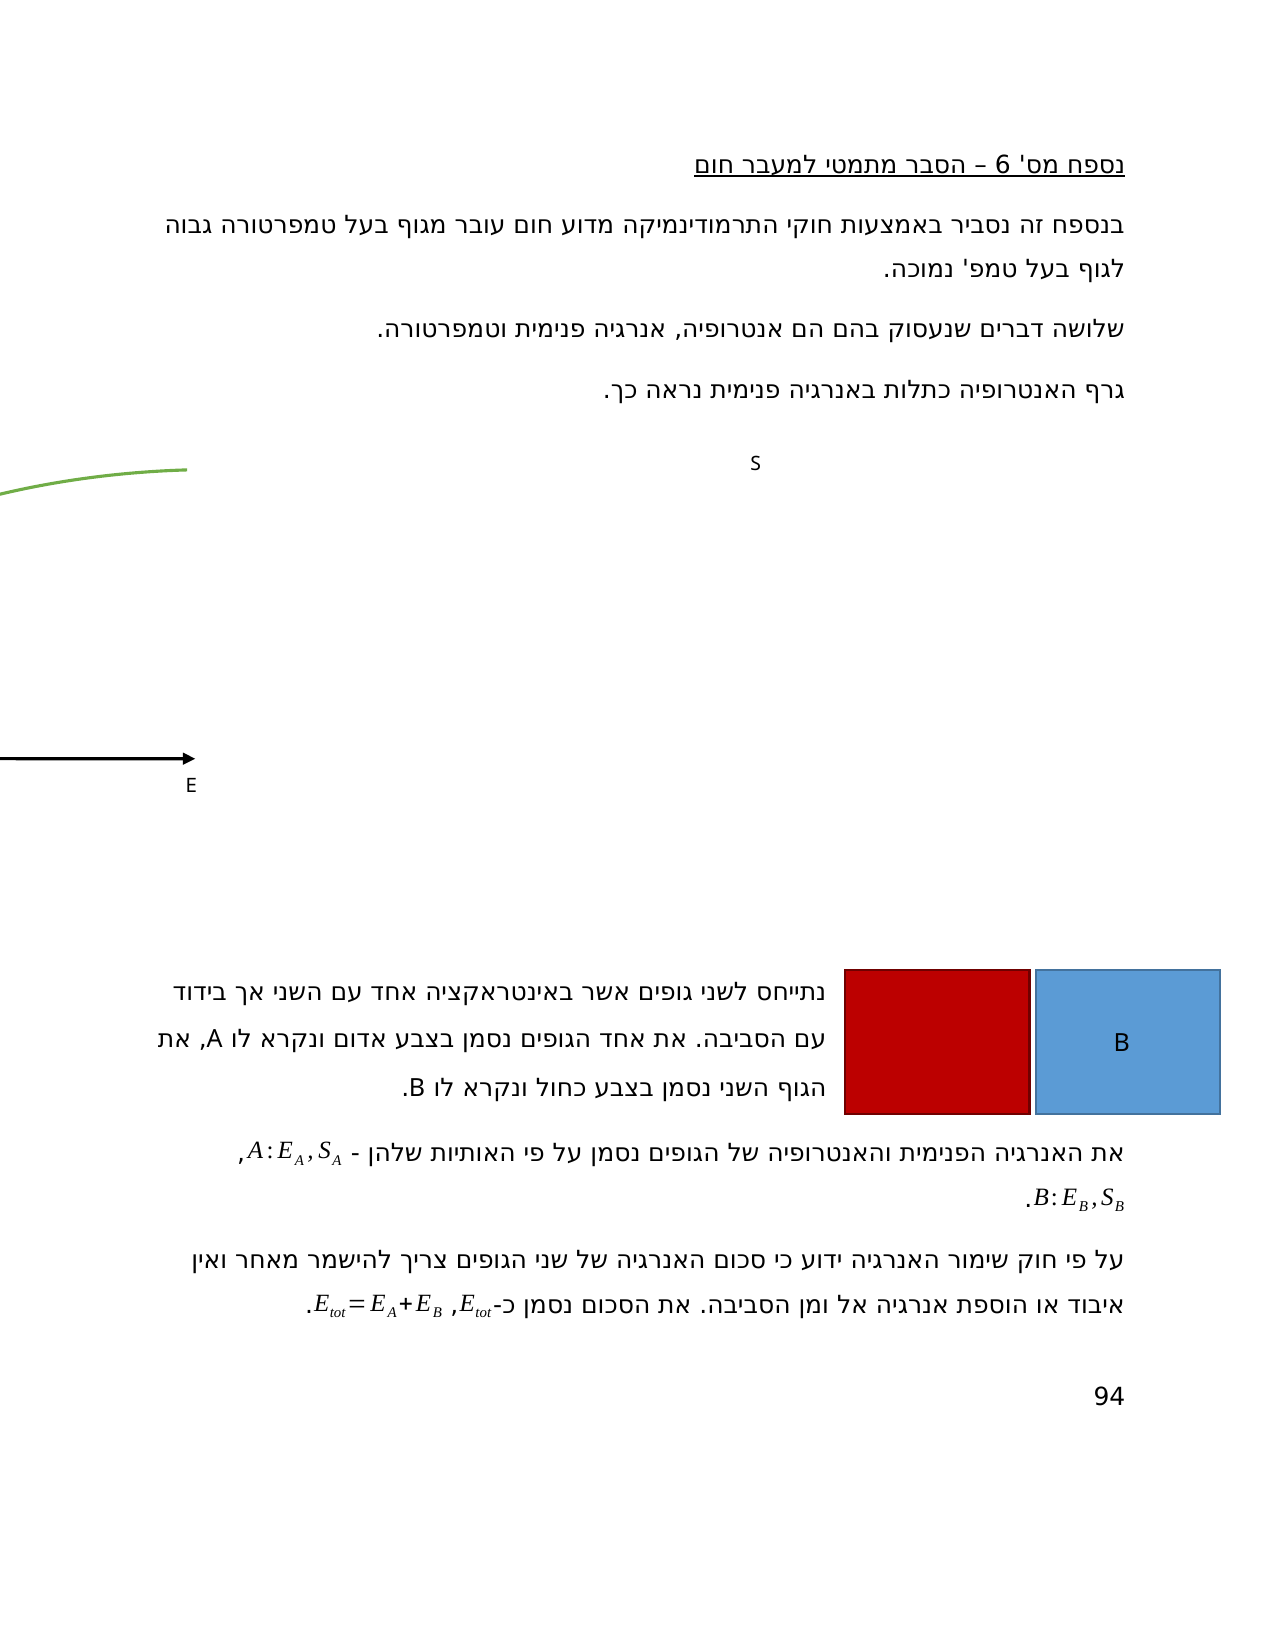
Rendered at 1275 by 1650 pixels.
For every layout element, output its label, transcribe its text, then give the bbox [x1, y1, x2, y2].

text גרף האנטרופיה כתלות באנרגיה פנימית נראה כך. [150, 375, 1125, 404]
text שלושה דברים שנעסוק בהם הם אנטרופיה, אנרגיה פנימית וטמפרטורה. [150, 314, 1125, 344]
subtitle נספח מס' 6 – הסבר מתמטי למעבר חום [150, 150, 1125, 179]
text נתייחס לשני גופים אשר באינטראקציה אחד עם השני אך בידוד עם הסביבה. את אחד הגופים נסמן בצבע אדום ונקרא לו A, את הגוף השני נסמן בצבע כחול ונקרא לו B. [150, 977, 844, 1103]
text בנספח זה נסביר באמצעות חוקי התרמודינמיקה מדוע חום עובר מגוף בעל טמפרטורה גבוה לגוף בעל טמפ' נמוכה. [150, 210, 1125, 283]
text את האנרגיה הפנימית והאנטרופיה של הגופים נסמן על פי האותיות שלהן - , . [150, 1137, 1125, 1214]
text על פי חוק שימור האנרגיה ידוע כי סכום האנרגיה של שני הגופים צריך להישמר מאחר ואין איבוד או הוספת אנרגיה אל ומן הסביבה. את הסכום נסמן כ-, . [150, 1246, 1125, 1321]
